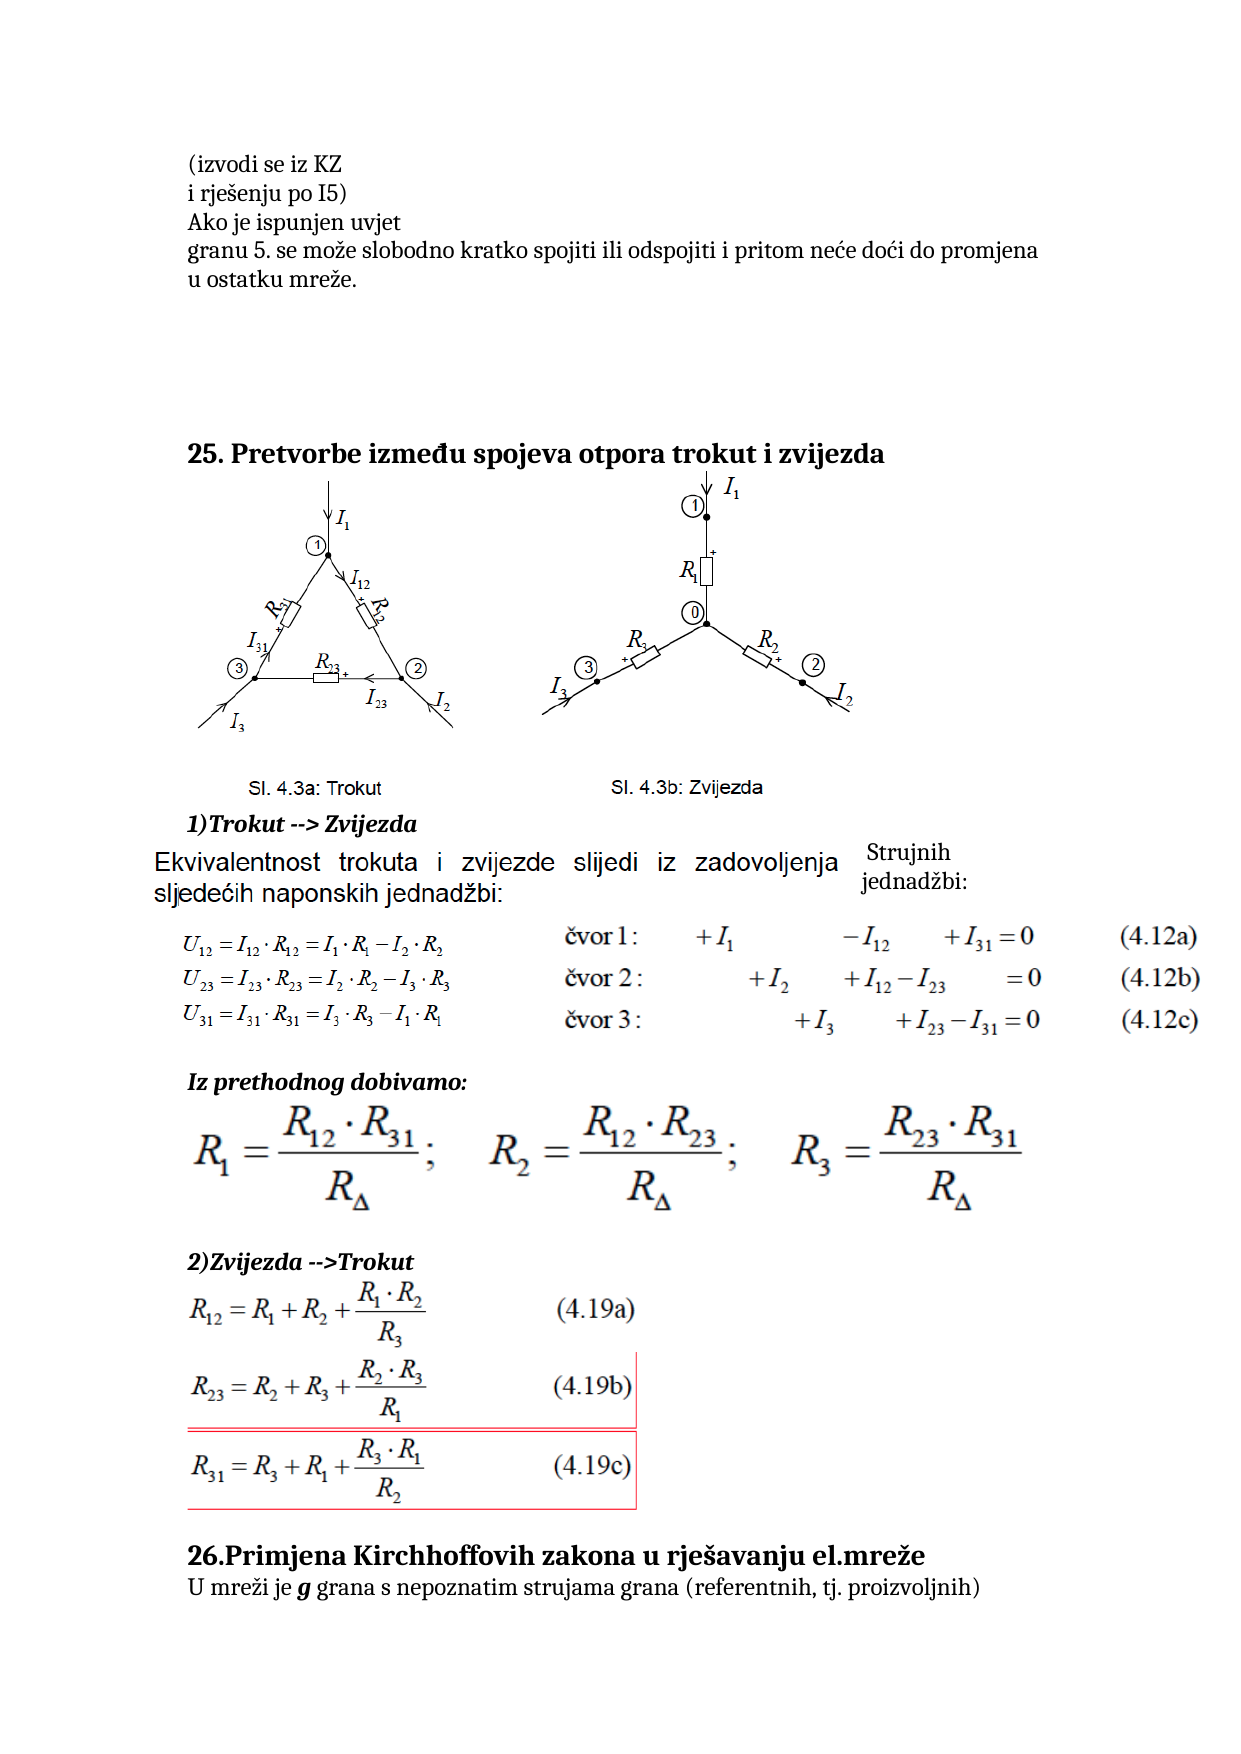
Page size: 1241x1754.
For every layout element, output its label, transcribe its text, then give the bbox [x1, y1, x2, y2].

text 2)Zvijezda -->Trokut [187, 1247, 1053, 1276]
text 26.Primjena Kirchhoffovih zakona u rješavanju el.mreže [187, 1539, 1053, 1573]
text Ako je ispunjen uvjet [187, 207, 1053, 236]
text Strujnih jednadžbi: [187, 838, 1053, 896]
text 25. Pretvorbe između spojeva otpora trokut i zvijezda [187, 437, 1053, 471]
text i rješenju po I5) [187, 179, 1053, 207]
picture [187, 1097, 1051, 1219]
picture [187, 1276, 637, 1511]
text granu 5. se može slobodno kratko spojiti ili odspojiti i pritom neće doći do promjena u ostatku mreže. [187, 236, 1053, 294]
text Uvjet ravnoteže mosta:(izvodi se iz KZ [187, 150, 1053, 179]
text 1)Trokut --> Zvijezda [187, 809, 1053, 838]
picture [150, 848, 1202, 1036]
text Iz prethodnog dobivamo: [187, 1068, 1053, 1097]
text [187, 1573, 1053, 1602]
picture [187, 471, 862, 810]
